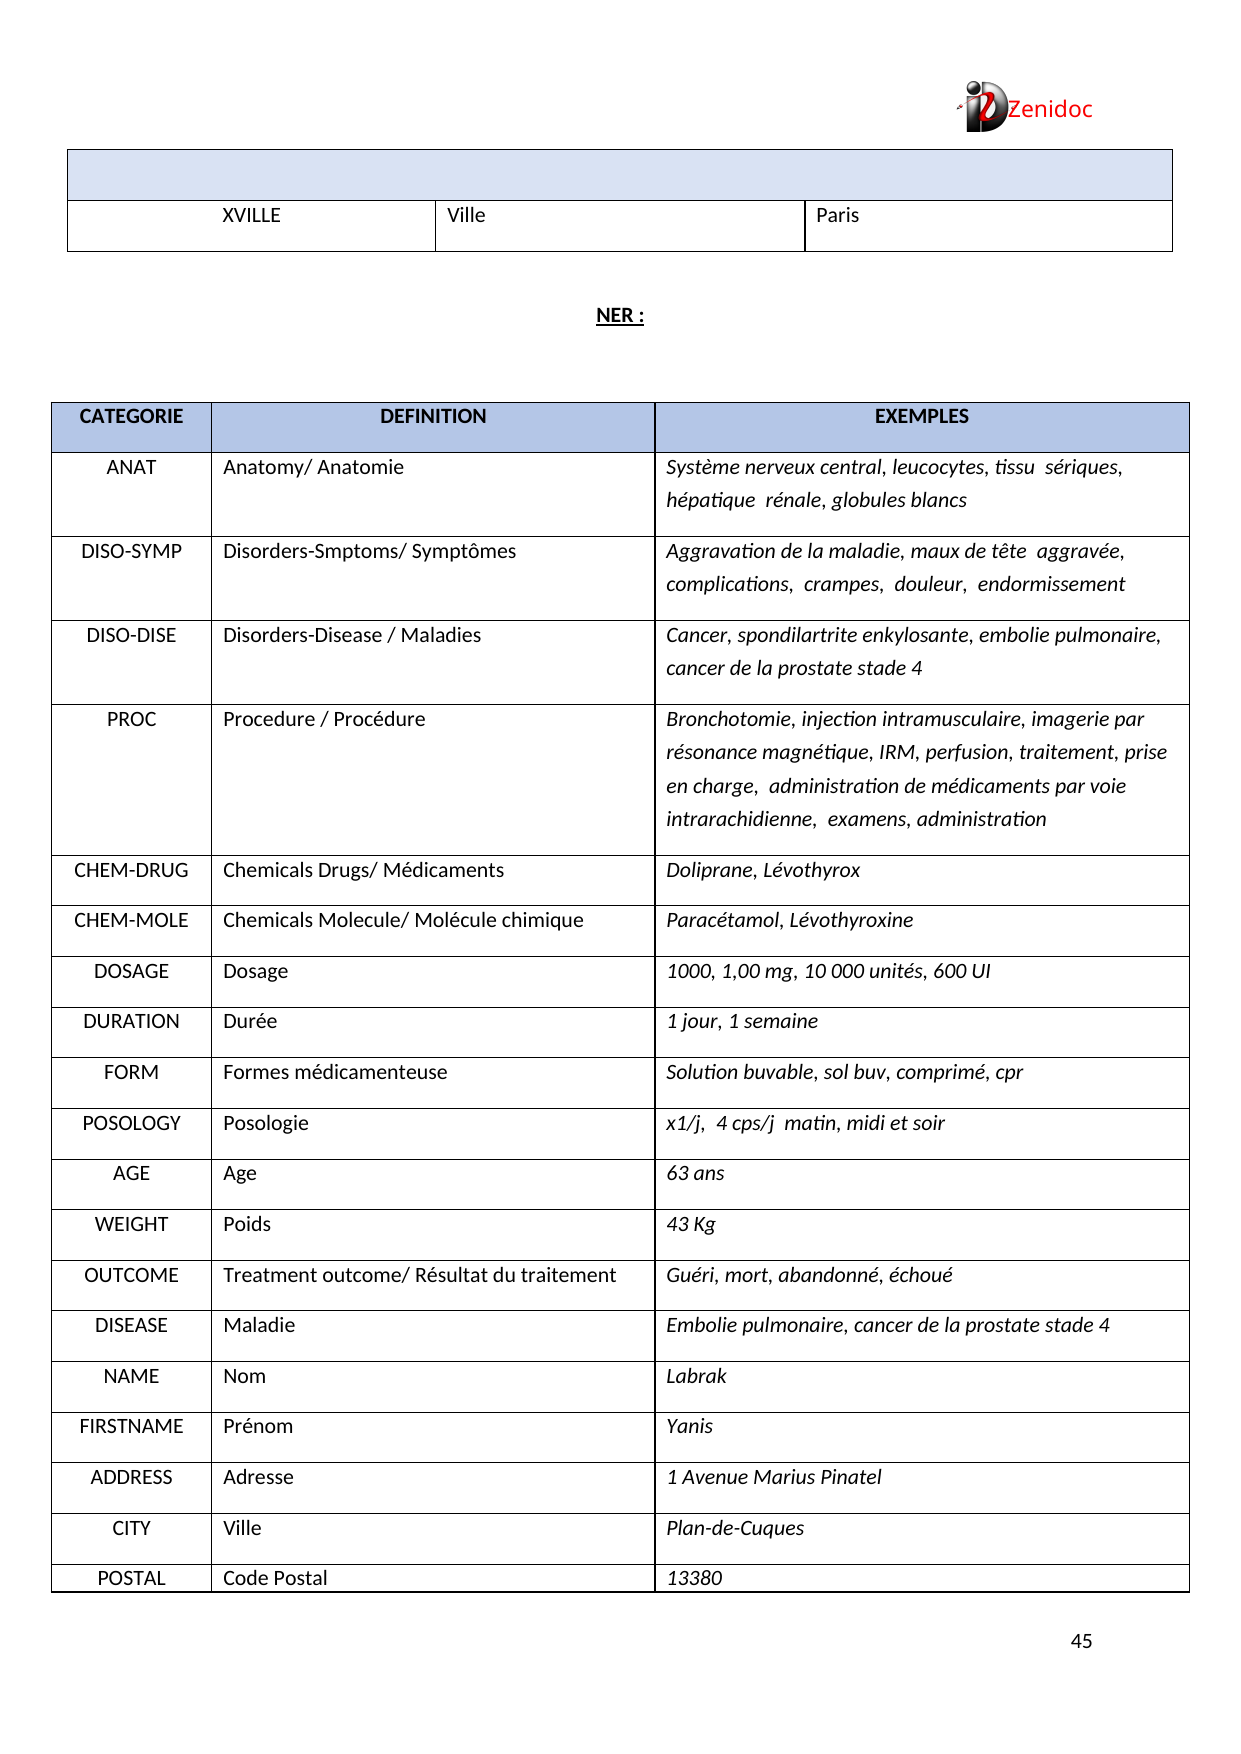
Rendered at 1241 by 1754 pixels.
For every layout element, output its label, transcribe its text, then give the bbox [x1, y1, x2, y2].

table_cell Guéri, mort, abandonné, échoué [656, 1261, 1189, 1310]
table_cell PROC [52, 705, 211, 855]
table_cell Yanis [656, 1413, 1189, 1462]
table_cell ANAT [52, 453, 211, 536]
picture [956, 81, 1018, 132]
table_cell Labrak [656, 1362, 1189, 1412]
table_cell CHEM-DRUG [52, 856, 211, 905]
table_cell Solution buvable, sol buv, comprimé, cpr [656, 1058, 1189, 1108]
table_cell 1000, 1,00 mg, 10 000 unités, 600 UI [656, 957, 1189, 1007]
table_cell WEIGHT [52, 1210, 211, 1260]
table_cell Prénom [212, 1413, 654, 1462]
table_cell Adresse [212, 1463, 654, 1513]
picture [1011, 104, 1018, 115]
table_cell CHEM-MOLE [52, 906, 211, 956]
table_cell DURATION [52, 1008, 211, 1057]
table_cell Système nerveux central, leucocytes, tissu sériques, hépatique rénale, globules blancs [656, 453, 1189, 536]
table_cell 13380 [656, 1565, 1189, 1591]
table_cell Durée [212, 1008, 654, 1057]
table_cell POSTAL [52, 1565, 211, 1591]
table_cell Plan-de-Cuques [656, 1514, 1189, 1563]
table_cell Ville [212, 1514, 654, 1563]
table_cell Dosage [212, 957, 654, 1007]
table_cell XVILLE [68, 201, 435, 251]
table_cell Paris [806, 201, 1172, 251]
table_cell Chemicals Molecule/ Molécule chimique [212, 906, 654, 956]
table_cell DOSAGE [52, 957, 211, 1007]
table_cell VILLE [68, 150, 1172, 200]
table_cell Paracétamol, Lévothyroxine [656, 906, 1189, 956]
table_cell DISO-SYMP [52, 537, 211, 620]
table_cell Anatomy/ Anatomie [212, 453, 654, 536]
table_cell 63 ans [656, 1160, 1189, 1209]
table_cell Age [212, 1160, 654, 1209]
table_cell Aggravation de la maladie, maux de tête aggravée, complications, crampes, douleur, endormissement [656, 537, 1189, 620]
table_cell Cancer, spondilartrite enkylosante, embolie pulmonaire, cancer de la prostate stade 4 [656, 621, 1189, 704]
table_cell Doliprane, Lévothyrox [656, 856, 1189, 905]
table_cell Nom [212, 1362, 654, 1412]
table_cell Treatment outcome/ Résultat du traitement [212, 1261, 654, 1310]
table_cell Disorders-Smptoms/ Symptômes [212, 537, 654, 620]
table_cell Posologie [212, 1109, 654, 1158]
table_cell 1 Avenue Marius Pinatel [656, 1463, 1189, 1513]
table_cell Disorders-Disease / Maladies [212, 621, 654, 704]
table_cell POSOLOGY [52, 1109, 211, 1158]
table_cell Poids [212, 1210, 654, 1260]
table_cell 1 jour, 1 semaine [656, 1008, 1189, 1057]
table_cell Ville [436, 201, 804, 251]
table_cell 43 Kg [656, 1210, 1189, 1260]
table_cell FORM [52, 1058, 211, 1108]
table_cell ADDRESS [52, 1463, 211, 1513]
table_cell Formes médicamenteuse [212, 1058, 654, 1108]
table_cell Bronchotomie, injection intramusculaire, imagerie par résonance magnétique, IRM, perfusion, traitement, prise en charge, administration de médicaments par voie intrarachidienne, examens, administration [656, 705, 1189, 855]
table_cell Chemicals Drugs/ Médicaments [212, 856, 654, 905]
table_cell Code Postal [212, 1565, 654, 1591]
table_cell AGE [52, 1160, 211, 1209]
table_cell CITY [52, 1514, 211, 1563]
table_header EXEMPLES [656, 403, 1189, 452]
table_cell Maladie [212, 1311, 654, 1361]
table_cell OUTCOME [52, 1261, 211, 1310]
table_header CATEGORIE [52, 403, 211, 452]
table_cell Embolie pulmonaire, cancer de la prostate stade 4 [656, 1311, 1189, 1361]
table_cell DISO-DISE [52, 621, 211, 704]
text NER : [148, 302, 1093, 328]
table_cell x1/j, 4 cps/j matin, midi et soir [656, 1109, 1189, 1158]
table_cell Procedure / Procédure [212, 705, 654, 855]
table_header DEFINITION [212, 403, 654, 452]
table_cell FIRSTNAME [52, 1413, 211, 1462]
table_cell DISEASE [52, 1311, 211, 1361]
table_cell NAME [52, 1362, 211, 1412]
